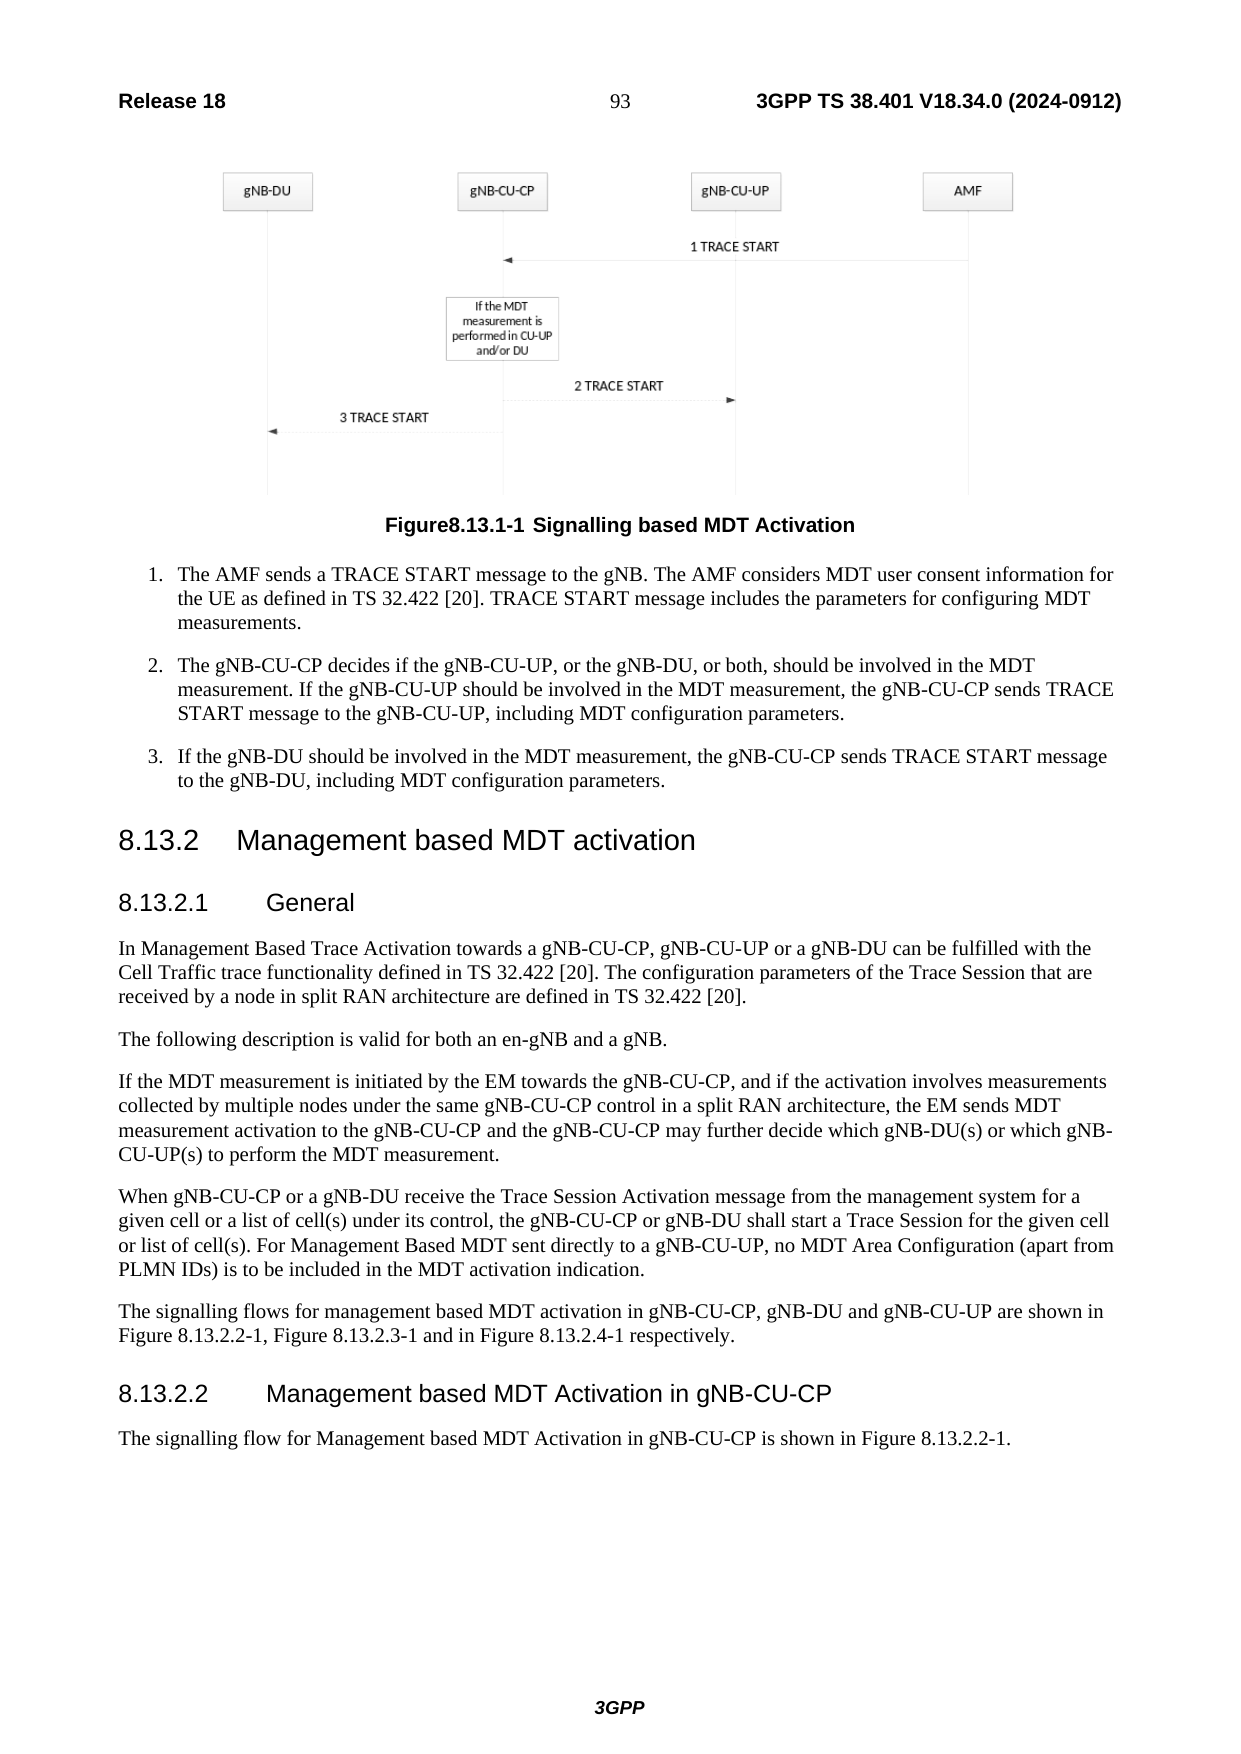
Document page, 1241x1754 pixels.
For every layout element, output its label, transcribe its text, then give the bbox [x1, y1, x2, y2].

subtitle 8.13.2 Management based MDT activation [118, 823, 1122, 857]
text 2. The gNB-CU-CP decides if the gNB-CU-UP, or the gNB-DU, or both, should be involved in the MDT measurement. If the gNB-CU-UP should be involved in the MDT measurement, the gNB-CU-CP sends TRACE START message to the gNB-CU-UP, including MDT configuration parameters. [148, 653, 1122, 725]
text Figure8.13.1-1 Signalling based MDT Activation [118, 513, 1122, 537]
text 3. If the gNB-DU should be involved in the MDT measurement, the gNB-CU-CP sends TRACE START message to the gNB-DU, including MDT configuration parameters. [148, 744, 1122, 792]
text The signalling flow for Management based MDT Activation in gNB-CU-CP is shown in Figure 8.13.2.2-1. [118, 1426, 1122, 1450]
subtitle 8.13.2.2 Management based MDT Activation in gNB-CU-CP [118, 1379, 1122, 1407]
text The signalling flows for management based MDT activation in gNB-CU-CP, gNB-DU and gNB-CU-UP are shown in Figure 8.13.2.2-1, Figure 8.13.2.3-1 and in Figure 8.13.2.4-1 respectively. [118, 1299, 1122, 1347]
subtitle 8.13.2.1 General [118, 888, 1122, 917]
text In Management Based Trace Activation towards a gNB-CU-CP, gNB-CU-UP or a gNB-DU can be fulfilled with the Cell Traffic trace functionality defined in TS 32.422 [20]. The configuration parameters of the Trace Session that are received by a node in split RAN architecture are defined in TS 32.422 [20]. [118, 936, 1122, 1008]
text The following description is valid for both an en-gNB and a gNB. [118, 1027, 1122, 1051]
text 1. The AMF sends a TRACE START message to the gNB. The AMF considers MDT user consent information for the UE as defined in TS 32.422 [20]. TRACE START message includes the parameters for configuring MDT measurements. [148, 562, 1122, 634]
text If the MDT measurement is initiated by the EM towards the gNB-CU-CP, and if the activation involves measurements collected by multiple nodes under the same gNB-CU-CP control in a split RAN architecture, the EM sends MDT measurement activation to the gNB-CU-CP and the gNB-CU-CP may further decide which gNB-DU(s) or which gNB-CU-UP(s) to perform the MDT measurement. [118, 1069, 1122, 1166]
text When gNB-CU-CP or a gNB-DU receive the Trace Session Activation message from the management system for a given cell or a list of cell(s) under its control, the gNB-CU-CP or gNB-DU shall start a Trace Session for the given cell or list of cell(s). For Management Based MDT sent directly to a gNB-CU-UP, no MDT Area Configuration (apart from PLMN IDs) is to be included in the MDT activation indication. [118, 1184, 1122, 1281]
